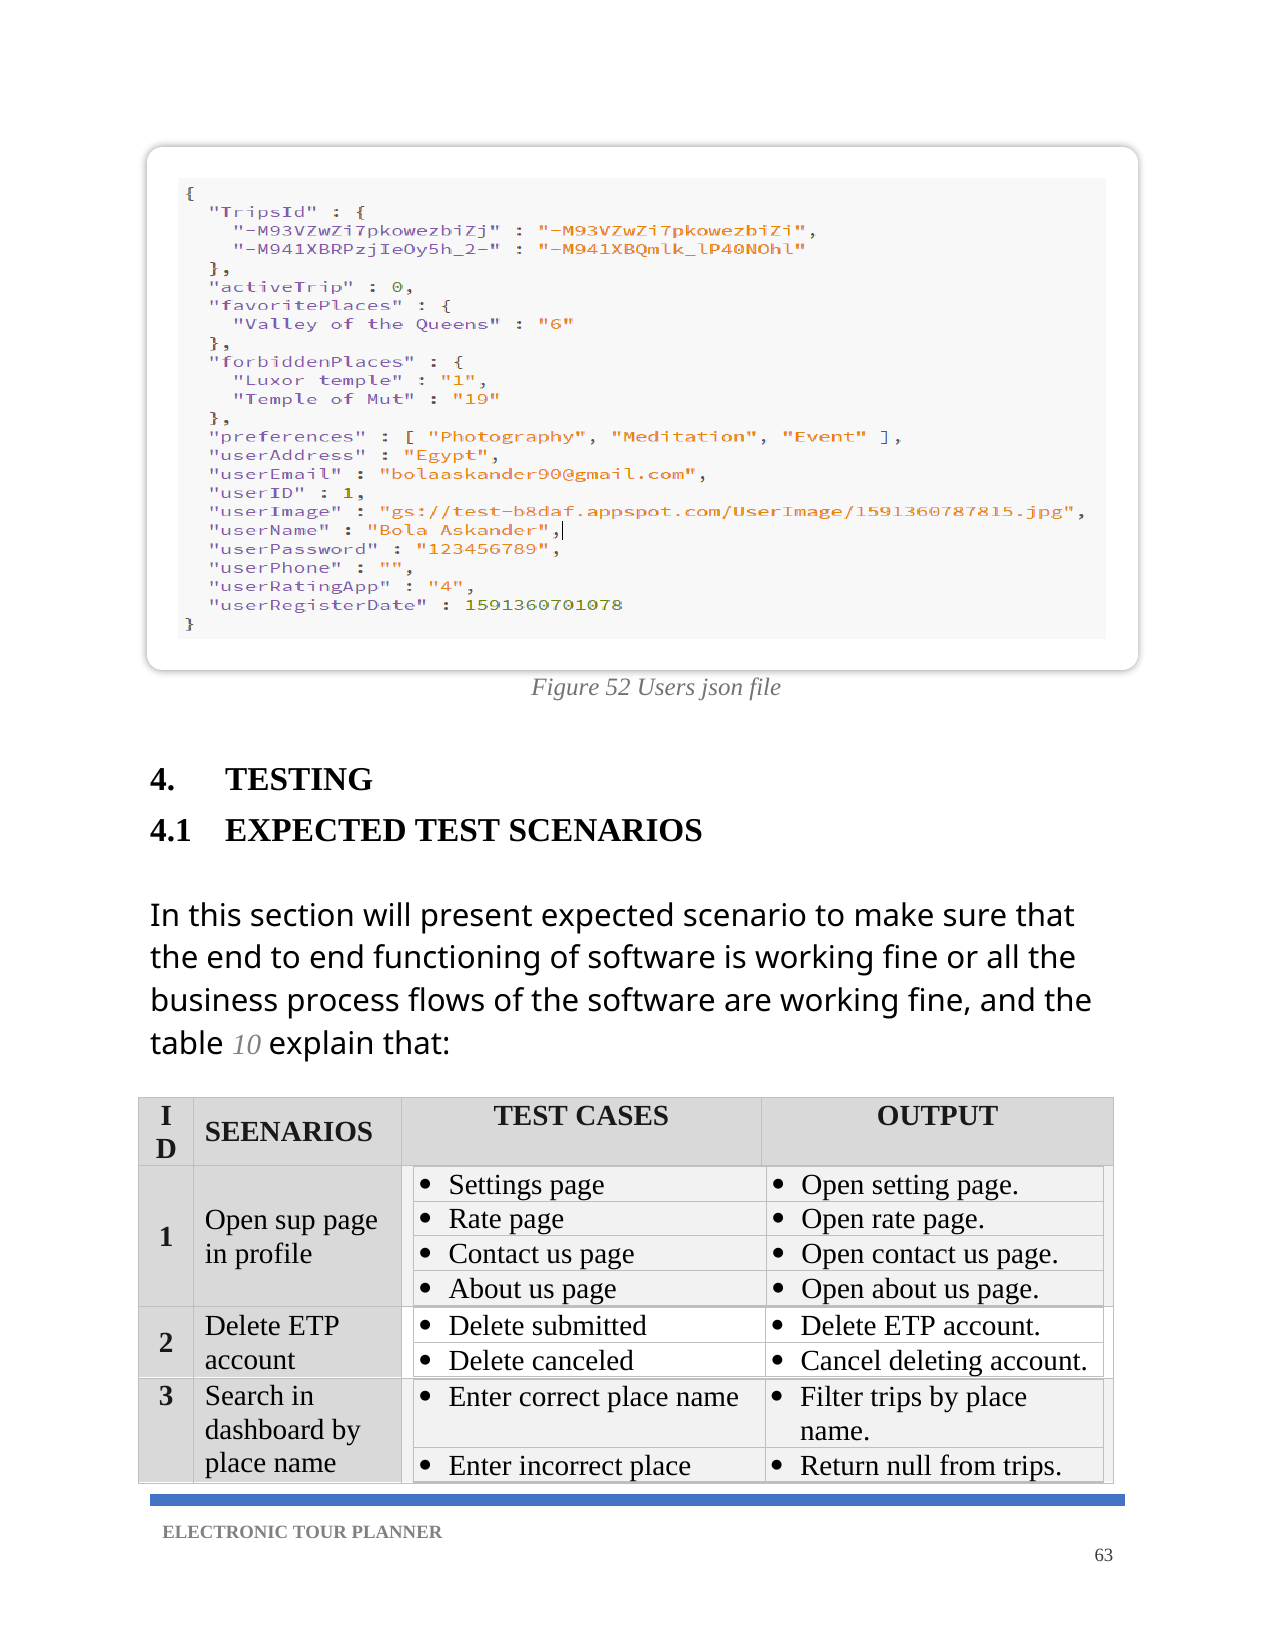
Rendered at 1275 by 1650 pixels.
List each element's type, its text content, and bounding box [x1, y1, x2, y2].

table_cell [414, 1343, 765, 1376]
table_cell [767, 1236, 1103, 1270]
table_cell [414, 1448, 765, 1481]
text Figure 52 Users json file [187, 676, 1125, 701]
table_header SEENARIOS [194, 1098, 401, 1165]
table_cell Open sup page in profile [194, 1166, 401, 1306]
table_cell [194, 1379, 401, 1482]
table_cell 2 [139, 1307, 193, 1377]
table_cell [766, 1308, 1103, 1342]
table_header TEST CASES [402, 1098, 761, 1165]
table_cell [414, 1308, 765, 1342]
table_cell 3 [139, 1379, 193, 1482]
table_header ID [139, 1098, 193, 1165]
table_cell [767, 1167, 1103, 1201]
picture [178, 178, 1106, 639]
table_cell [1104, 1166, 1113, 1306]
table_cell [766, 1448, 1103, 1481]
subtitle EXPECTED TEST SCENARIOS [150, 810, 1125, 848]
table_cell 1 [139, 1166, 193, 1306]
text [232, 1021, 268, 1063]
table_cell [1104, 1379, 1113, 1482]
table_cell [414, 1202, 766, 1235]
table_cell [402, 1166, 413, 1306]
table_cell [414, 1380, 765, 1447]
table_header OUTPUT [762, 1098, 1113, 1165]
table_cell [414, 1167, 766, 1201]
table_cell [402, 1379, 413, 1482]
table_cell [402, 1307, 413, 1377]
table_cell [766, 1343, 1103, 1376]
table_cell [414, 1236, 766, 1270]
table_cell [1104, 1307, 1113, 1377]
subtitle TESTING [150, 759, 1125, 797]
table_cell [414, 1271, 766, 1305]
table_cell [766, 1380, 1103, 1447]
table_cell [767, 1202, 1103, 1235]
table_cell [767, 1271, 1103, 1305]
table_cell Delete ETP account [194, 1307, 401, 1377]
text In this section will present expected scenario to make sure that the end to end functioning of software is working fine or all the business process flows of the software are working fine, and the table 10 explain that: [459, 893, 1125, 1063]
